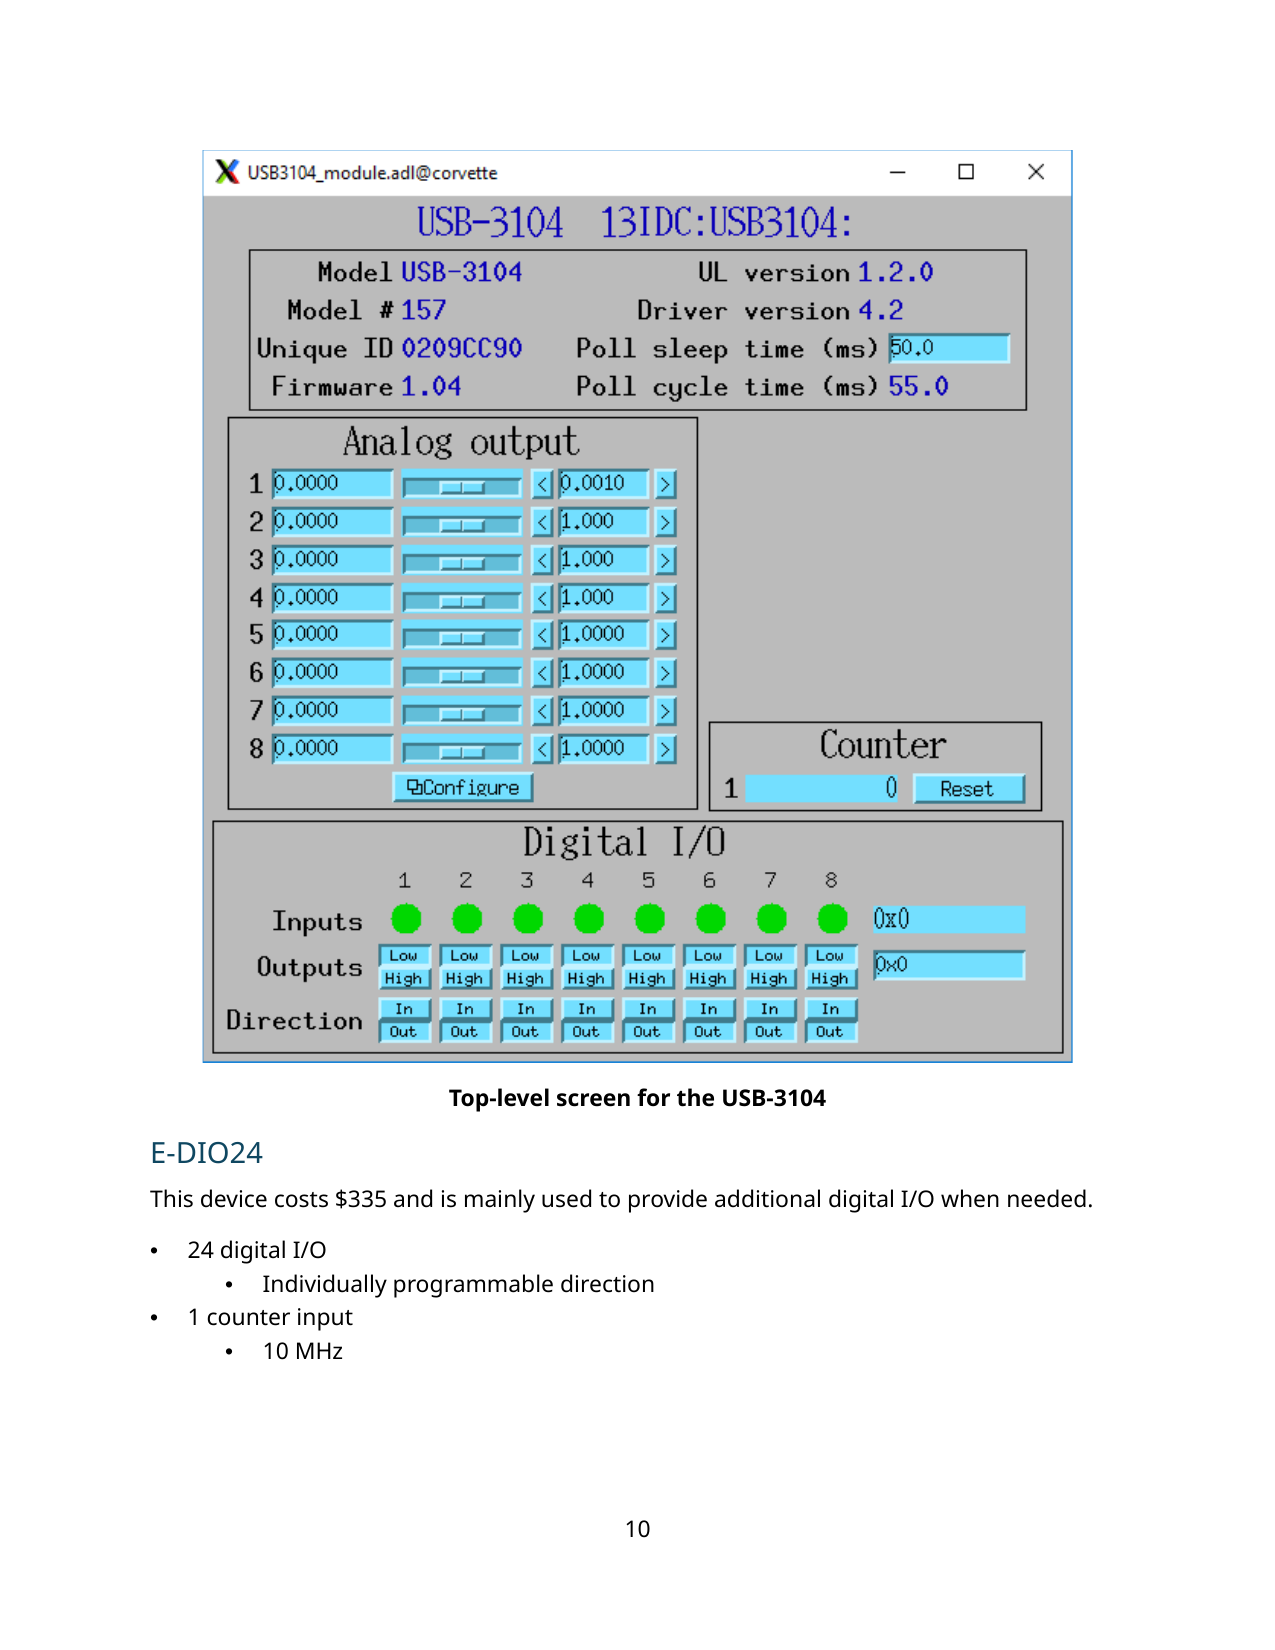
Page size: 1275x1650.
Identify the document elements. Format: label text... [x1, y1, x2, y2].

list 24 digital I/O [150, 1234, 1125, 1265]
text This device costs $335 and is mainly used to provide additional digital I/O when needed. [150, 1183, 1125, 1214]
subtitle E-DIO24 [150, 1132, 1125, 1172]
picture [202, 150, 1073, 1063]
list 1 counter input [150, 1301, 1125, 1332]
list 10 MHz [225, 1335, 1125, 1366]
list Individually programmable direction [225, 1267, 1125, 1299]
text Top-level screen for the USB-3104 [150, 1082, 1125, 1113]
